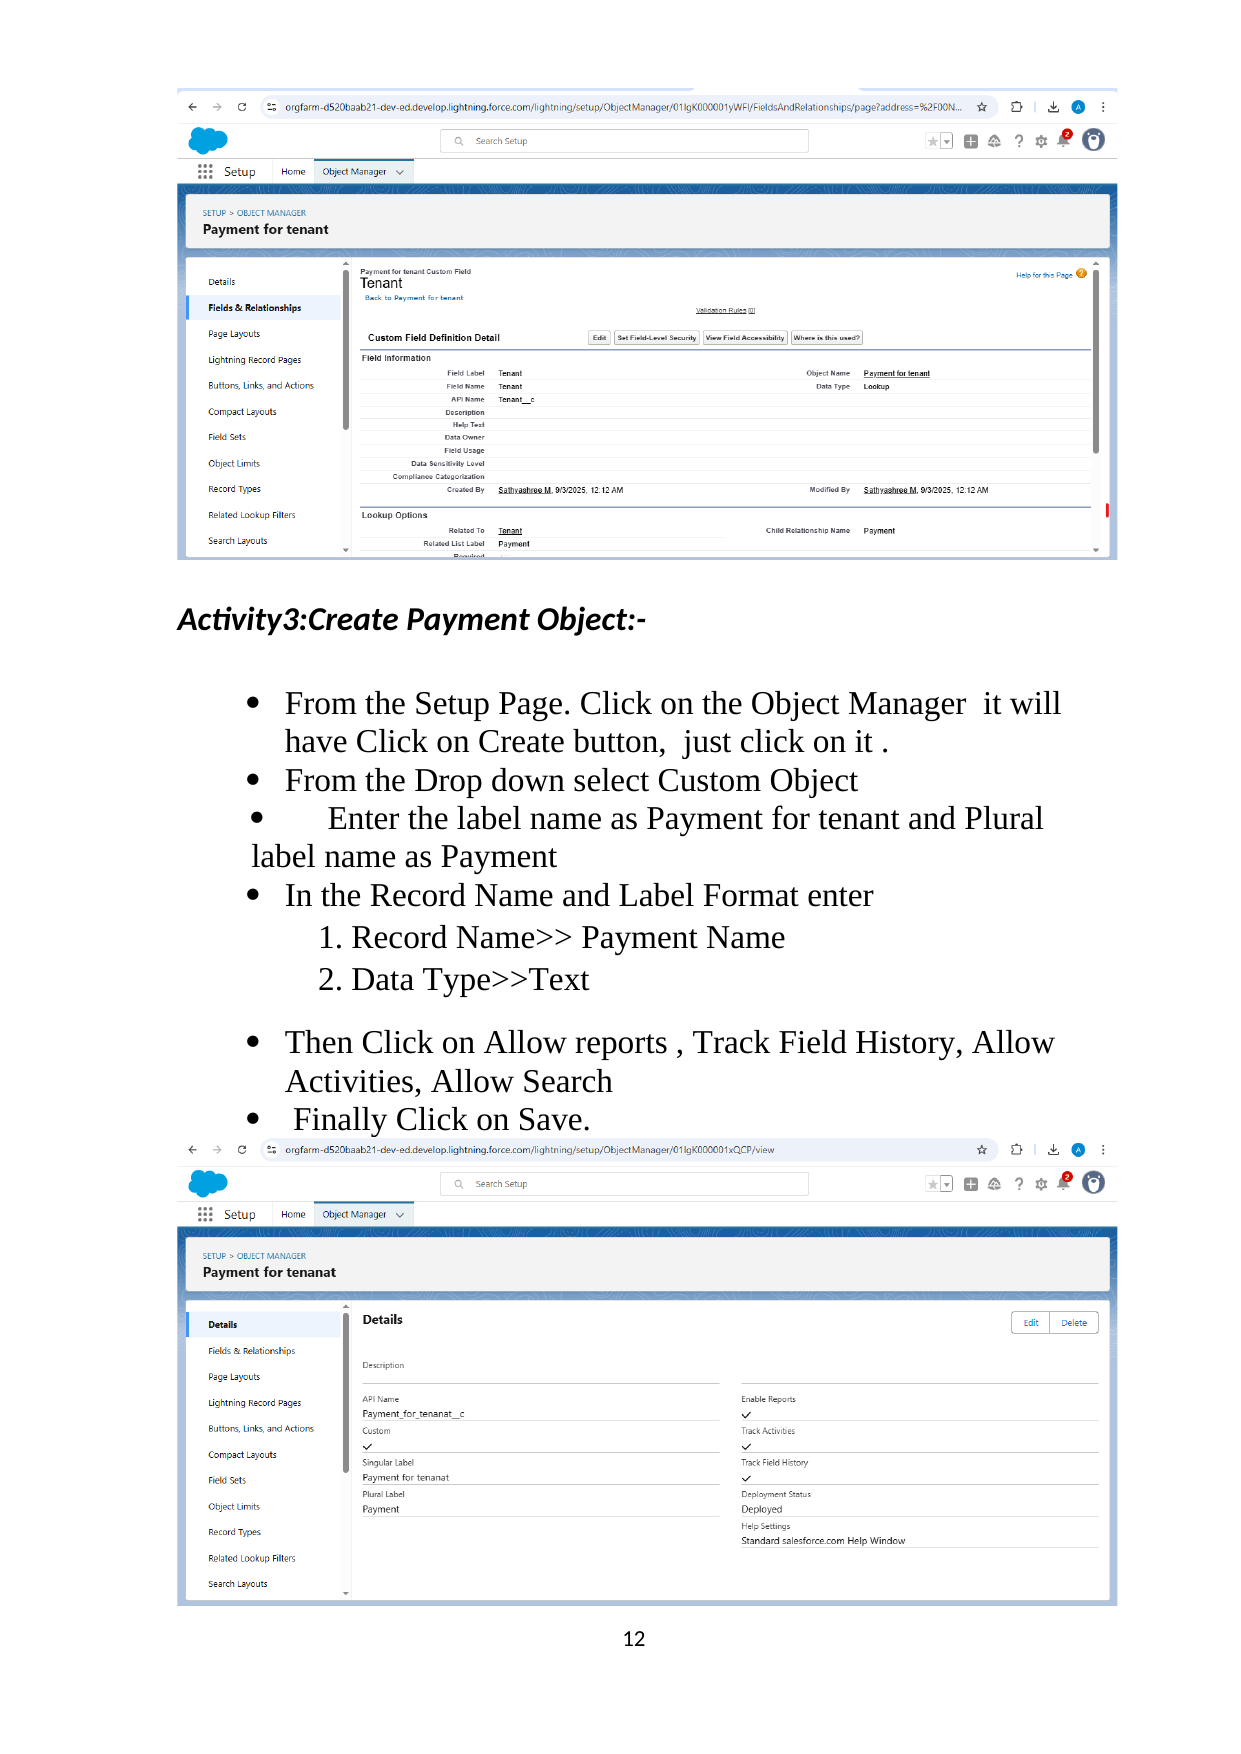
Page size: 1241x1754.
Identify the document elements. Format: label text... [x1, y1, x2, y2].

picture [177, 88, 1118, 560]
list Enter the label name as Payment for tenant and Plural label name as Payment [251, 798, 1090, 875]
list In the Record Name and Label Format enter [247, 875, 1090, 913]
text 1. Record Name>> Payment Name [284, 917, 1090, 955]
list From the Drop down select Custom Object [247, 760, 1090, 798]
picture [177, 1137, 1118, 1606]
text Activity3:Create Payment Object:- [177, 598, 1090, 638]
list Then Click on Allow reports , Track Field History, Allow Activities, Allow Search [247, 1023, 1090, 1099]
text 2. Data Type>>Text [284, 959, 1090, 997]
list From the Setup Page. Click on the Object Manager it will have Click on Create button, just click on it . [247, 683, 1090, 760]
list Finally Click on Save. [247, 1099, 1090, 1137]
